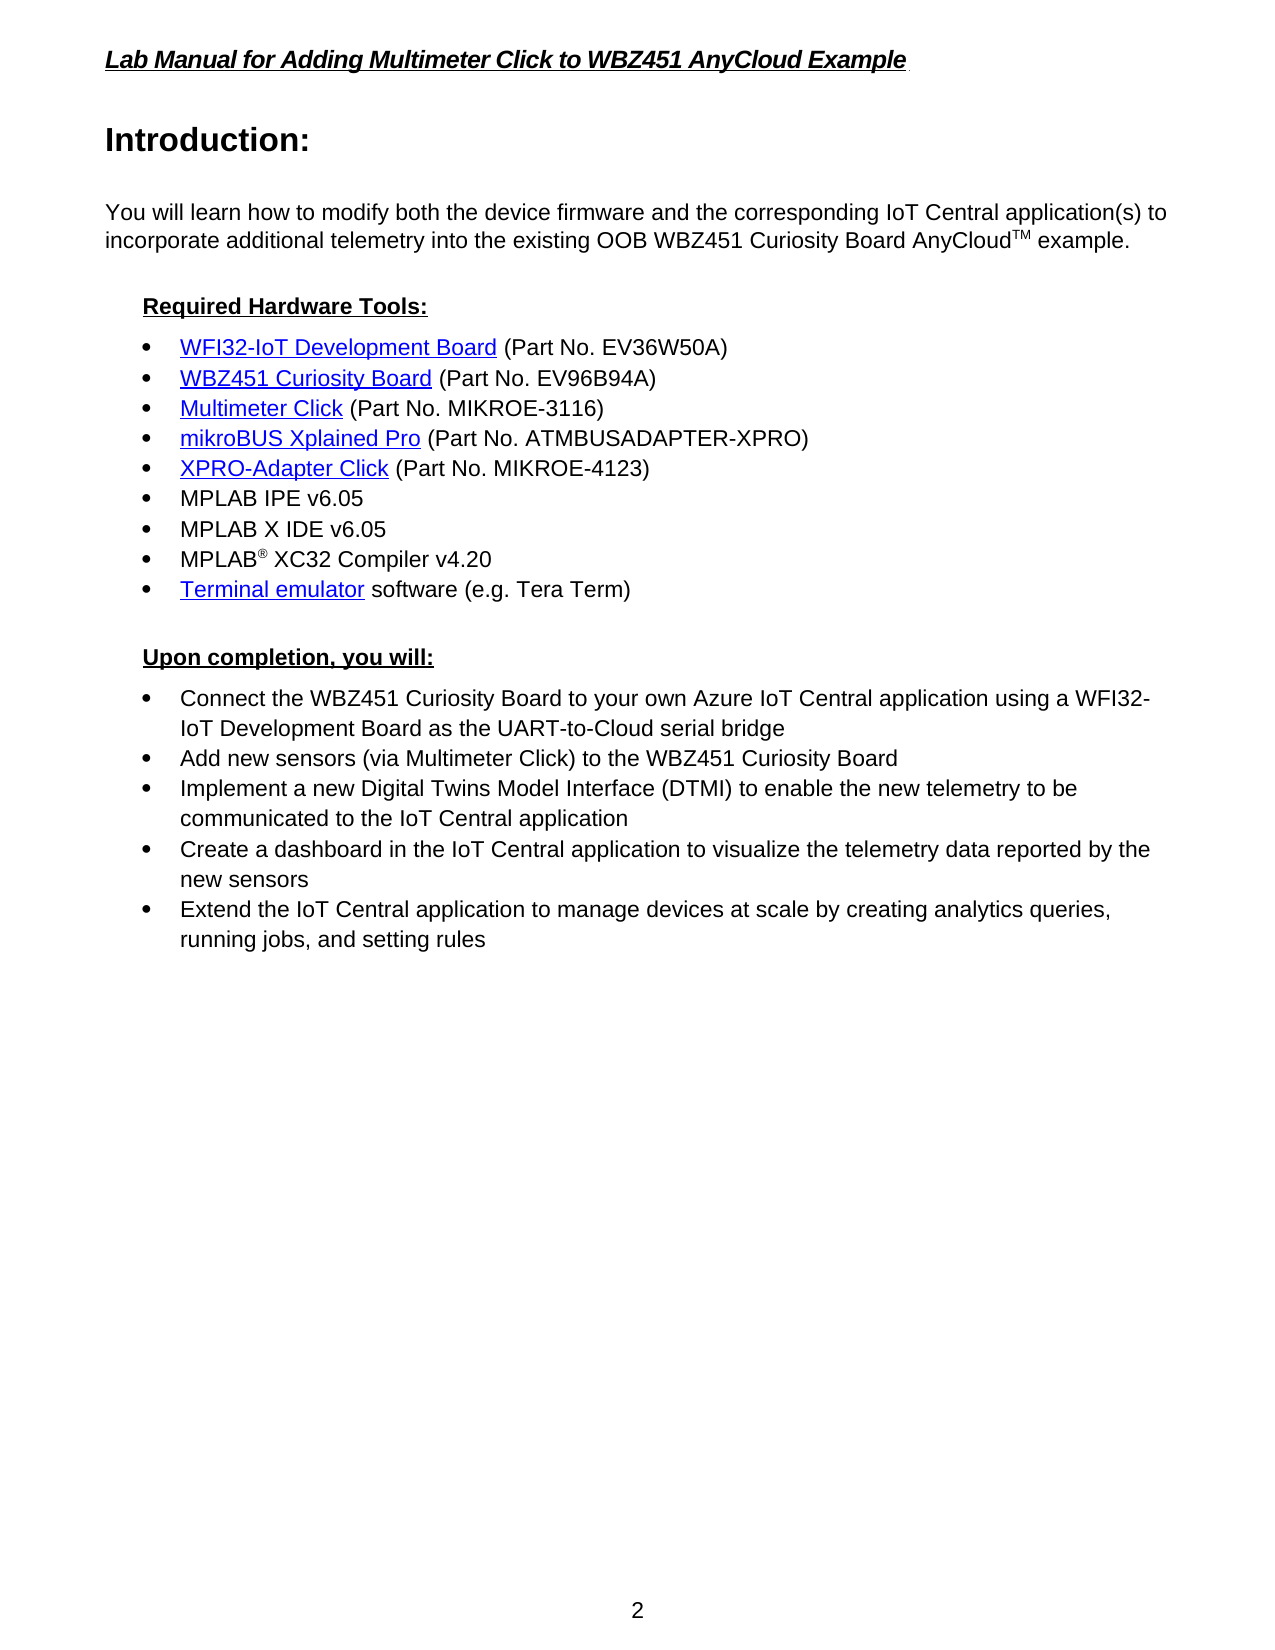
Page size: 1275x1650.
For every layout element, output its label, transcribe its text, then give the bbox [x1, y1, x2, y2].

list XPRO-Adapter Click (Part No. MIKROE-4123) [142, 455, 1170, 481]
subtitle Introduction: [105, 120, 1170, 158]
list Implement a new Digital Twins Model Interface (DTMI) to enable the new telemetry to be communicated to the IoT Central application [142, 775, 1170, 832]
list Terminal emulator software (e.g. Tera Term) [142, 576, 1170, 602]
list mikroBUS Xplained Pro (Part No. ATMBUSADAPTER-XPRO) [142, 425, 1170, 451]
list Add new sensors (via Multimeter Click) to the WBZ451 Curiosity Board [142, 745, 1170, 771]
text Required Hardware Tools: [142, 293, 1170, 320]
list WFI32-IoT Development Board (Part No. EV36W50A) [142, 334, 1170, 361]
list MPLAB X IDE v6.05 [142, 516, 1170, 542]
text Upon completion, you will: [142, 644, 1170, 670]
text You will learn how to modify both the device firmware and the corresponding IoT Central application(s) to incorporate additional telemetry into the existing OOB WBZ451 Curiosity Board AnyCloudTM example. [105, 199, 1170, 254]
list WBZ451 Curiosity Board (Part No. EV96B94A) [142, 364, 1170, 391]
list MPLAB IPE v6.05 [142, 485, 1170, 512]
list MPLAB® XC32 Compiler v4.20 [142, 546, 1170, 572]
list Extend the IoT Central application to manage devices at scale by creating analytics queries, running jobs, and setting rules [142, 896, 1170, 953]
list Multimeter Click (Part No. MIKROE-3116) [142, 395, 1170, 421]
list Connect the WBZ451 Curiosity Board to your own Azure IoT Central application using a WFI32-IoT Development Board as the UART-to-Cloud serial bridge [142, 684, 1170, 741]
list Create a dashboard in the IoT Central application to visualize the telemetry data reported by the new sensors [142, 836, 1170, 892]
